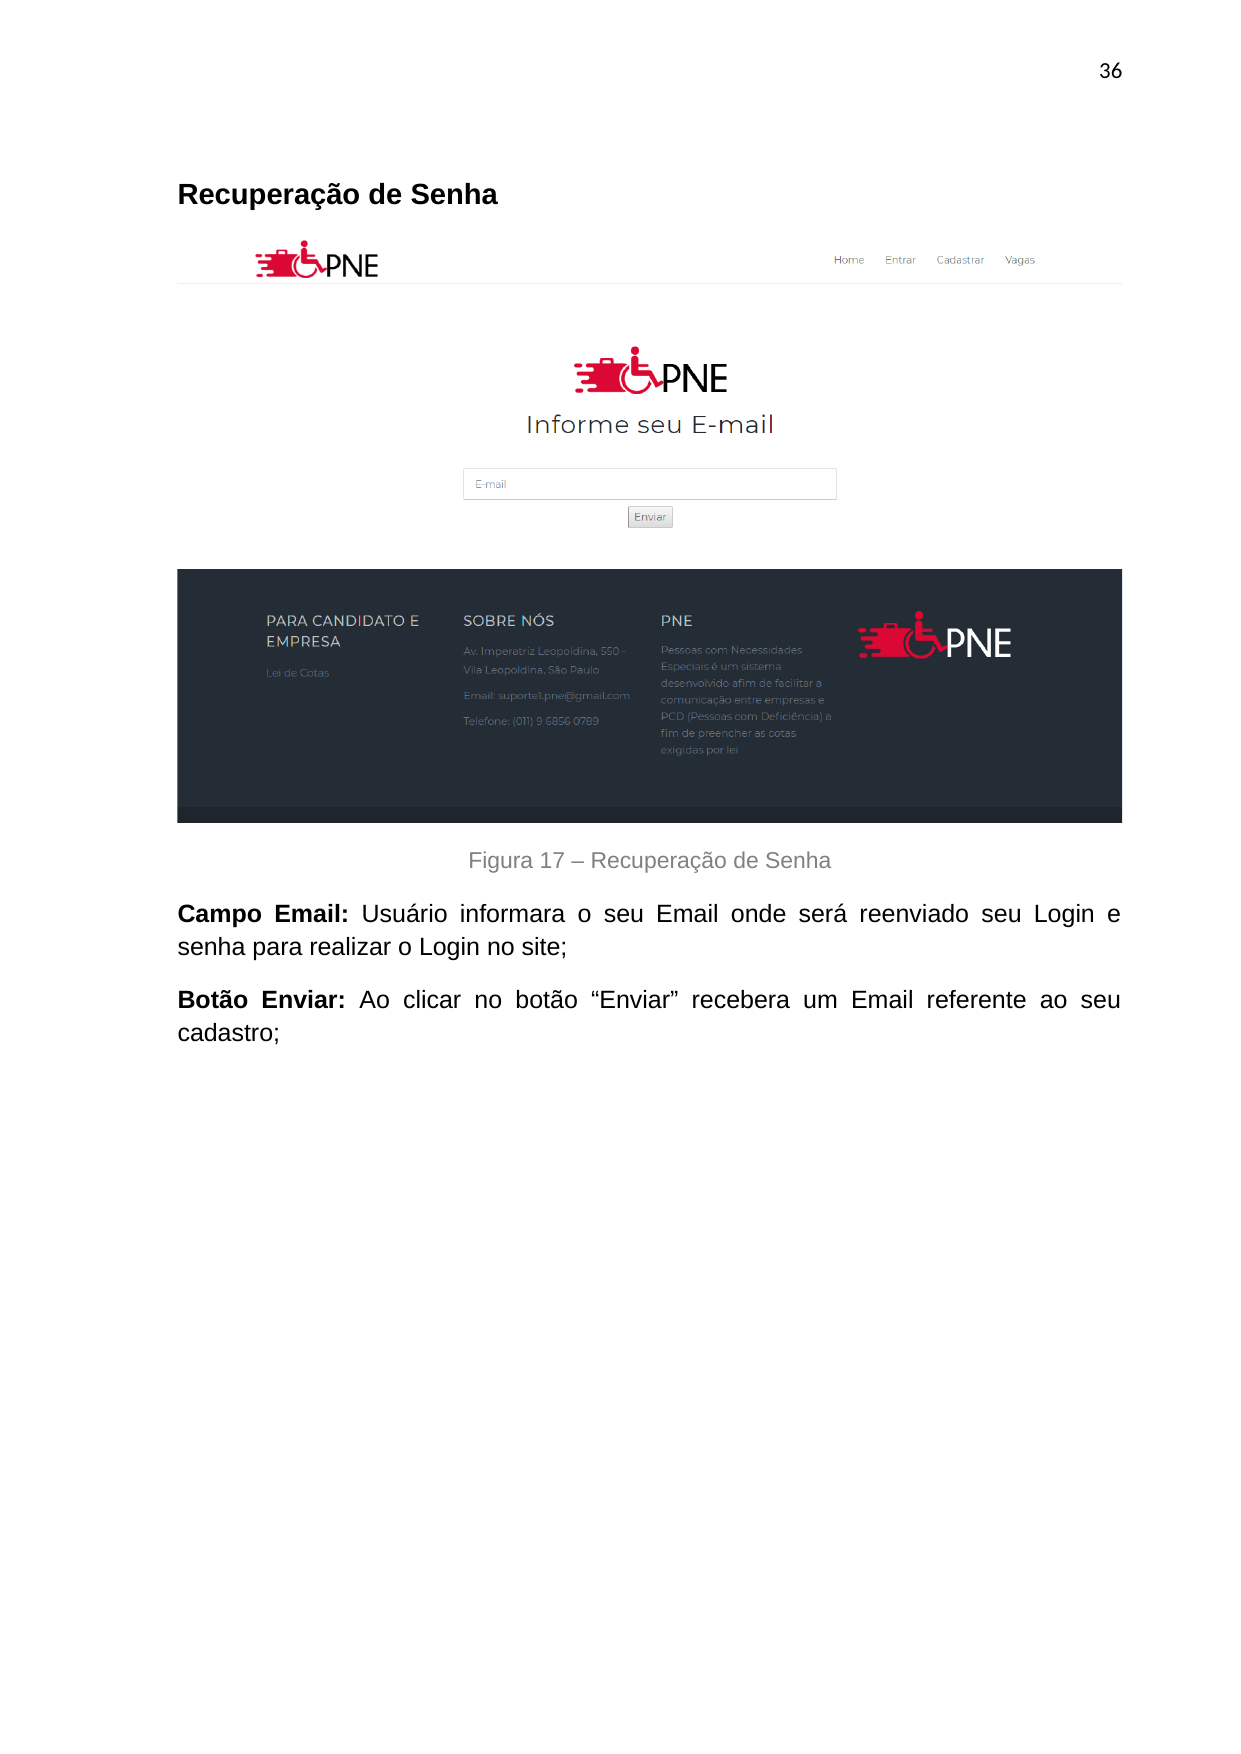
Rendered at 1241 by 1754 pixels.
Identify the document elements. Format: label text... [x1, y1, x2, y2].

text Botão Enviar: Ao clicar no botão “Enviar” recebera um Email referente ao seu cadastro; [177, 985, 1122, 1047]
text Figura 17 – Recuperação de Senha [177, 847, 1122, 874]
picture [177, 236, 1123, 823]
text Campo Email: Usuário informara o seu Email onde será reenviado seu Login e senha para realizar o Login no site; [177, 898, 1122, 960]
text Recuperação de Senha [177, 177, 1122, 211]
